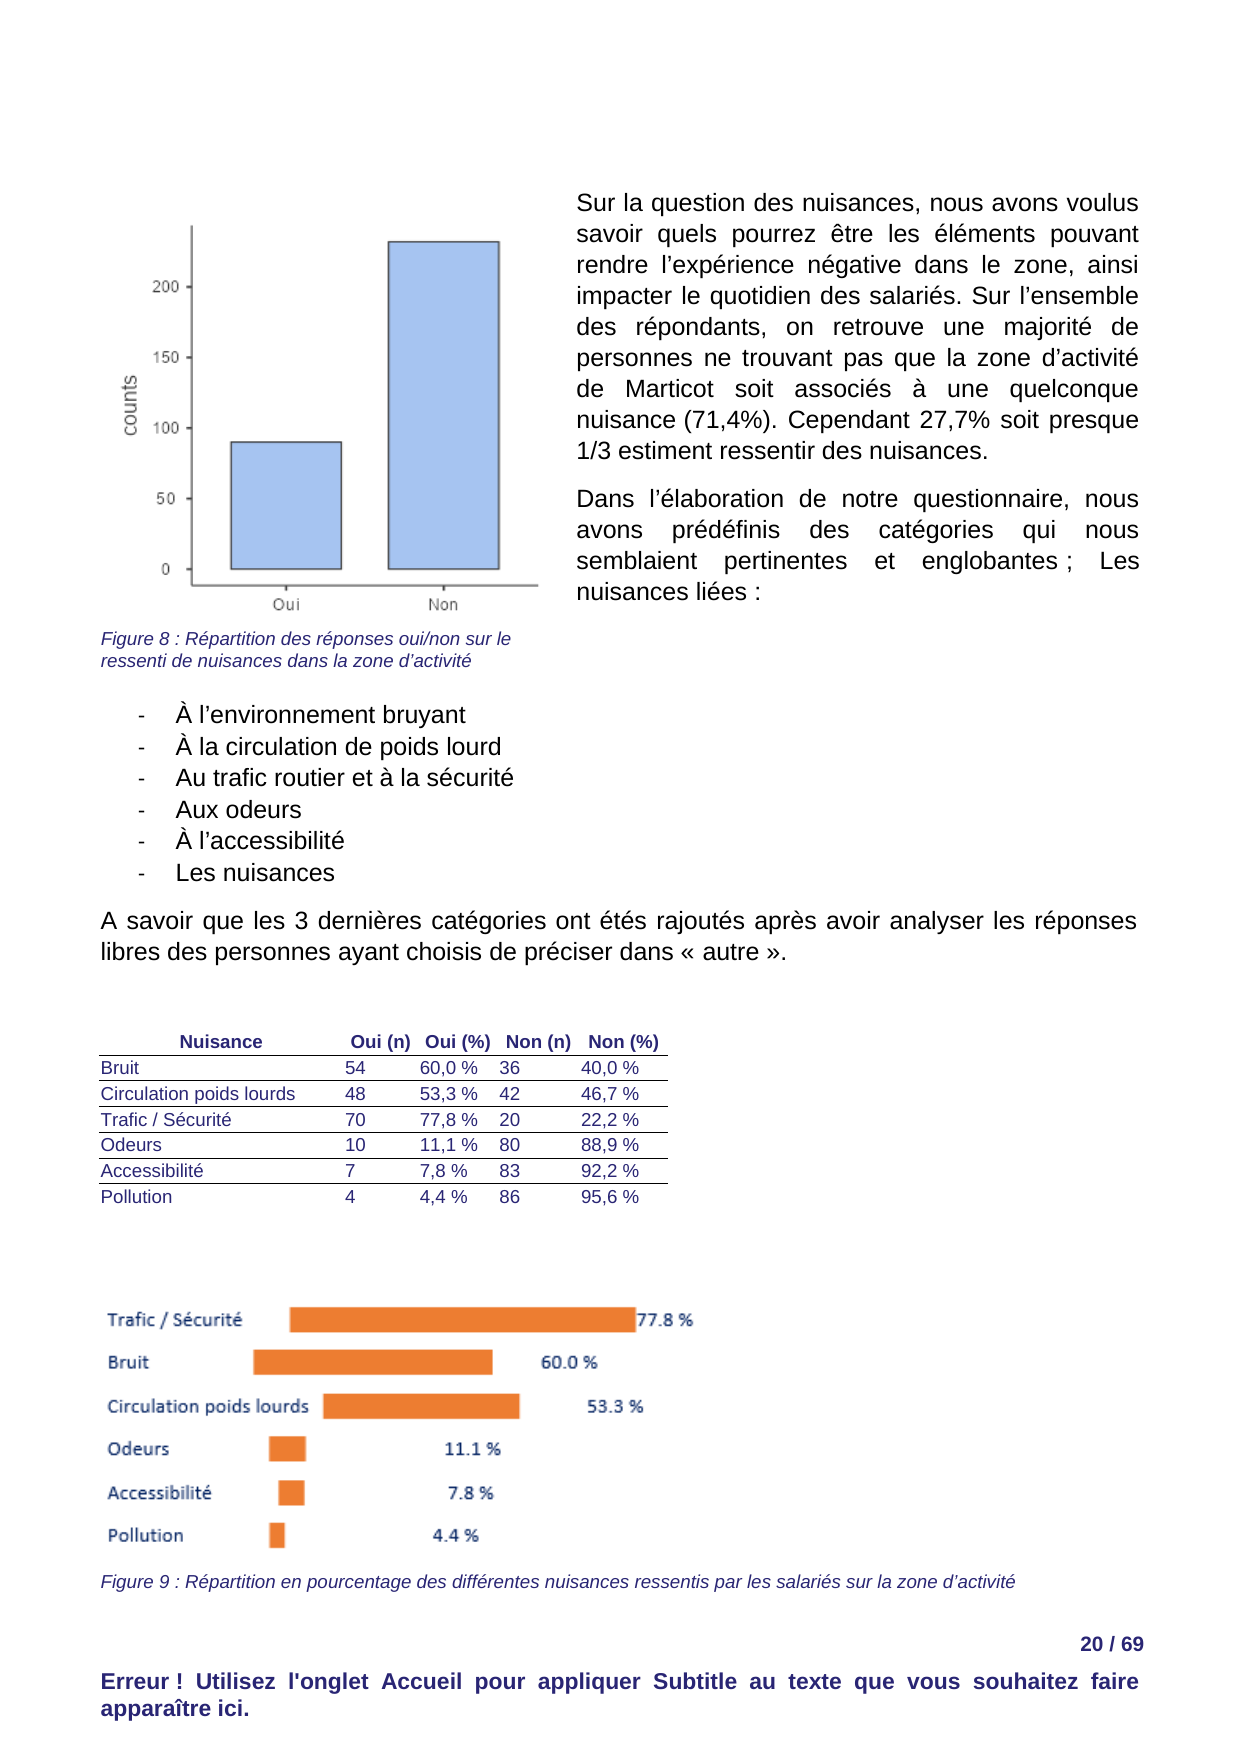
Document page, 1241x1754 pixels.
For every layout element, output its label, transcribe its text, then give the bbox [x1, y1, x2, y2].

table_cell 48 [343, 1081, 418, 1106]
table_cell 86 [498, 1184, 579, 1209]
table_cell Trafic / Sécurité [99, 1107, 343, 1132]
picture [100, 206, 558, 619]
table_cell 36 [498, 1056, 579, 1080]
table_cell 4,4 % [418, 1184, 497, 1209]
table_cell 60,0 % [418, 1056, 497, 1080]
table_cell 80 [498, 1133, 579, 1157]
table_header Nuisance [99, 1030, 343, 1054]
text Dans l’élaboration de notre questionnaire, nous avons prédéfinis des catégories qui nous semblaient pertinentes et englobantes ; Les nuisances liées : [558, 483, 1140, 605]
table_cell 7,8 % [418, 1159, 497, 1183]
table_cell Bruit [99, 1056, 343, 1080]
table_cell 53,3 % [418, 1081, 497, 1106]
list À l’accessibilité [138, 826, 1140, 856]
table_cell Pollution [99, 1184, 343, 1209]
table_cell 10 [343, 1133, 418, 1157]
text A savoir que les 3 dernières catégories ont étés rajoutés après avoir analyser les réponses libres des personnes ayant choisis de préciser dans « autre ». [100, 906, 1140, 966]
table_cell 40,0 % [579, 1056, 668, 1080]
list Aux odeurs [138, 795, 1140, 824]
list Au trafic routier et à la sécurité [138, 763, 1140, 793]
table_cell 54 [343, 1056, 418, 1080]
table_cell 95,6 % [579, 1184, 668, 1209]
table_cell 22,2 % [579, 1107, 668, 1132]
table_cell 11,1 % [418, 1133, 497, 1157]
table_cell 92,2 % [579, 1159, 668, 1183]
table_cell 88,9 % [579, 1133, 668, 1157]
list À l’environnement bruyant [138, 701, 1140, 730]
list Les nuisances [138, 858, 1140, 887]
table_cell 83 [498, 1159, 579, 1183]
table_cell 4 [343, 1184, 418, 1209]
table_cell 20 [498, 1107, 579, 1132]
table_cell Odeurs [99, 1133, 343, 1157]
list À la circulation de poids lourd [138, 732, 1140, 761]
picture [100, 1299, 698, 1553]
table_cell 42 [498, 1081, 579, 1106]
table_cell Accessibilité [99, 1159, 343, 1183]
table_cell 77,8 % [418, 1107, 497, 1132]
table_cell 46,7 % [579, 1081, 668, 1106]
table_cell Circulation poids lourds [99, 1081, 343, 1106]
text Figure 9 : Répartition en pourcentage des différentes nuisances ressentis par les salariés sur la zone d’activité [100, 1571, 1140, 1592]
text Sur la question des nuisances, nous avons voulus savoir quels pourrez être les éléments pouvant rendre l’expérience négative dans le zone, ainsi impacter le quotidien des salariés. Sur l’ensemble des répondants, on retrouve une majorité de personnes ne trouvant pas que la zone d’activité de Marticot soit associés à une quelconque nuisance (71,4%). Cependant 27,7% soit presque 1/3 estiment ressentir des nuisances. [100, 187, 1140, 464]
table_cell 7 [343, 1159, 418, 1183]
table_cell 70 [343, 1107, 418, 1132]
table_header Non (n) [498, 1030, 579, 1054]
table_header Oui (%) [418, 1030, 497, 1054]
table_header Non (%) [579, 1030, 668, 1054]
table_header Oui (n) [343, 1030, 418, 1054]
